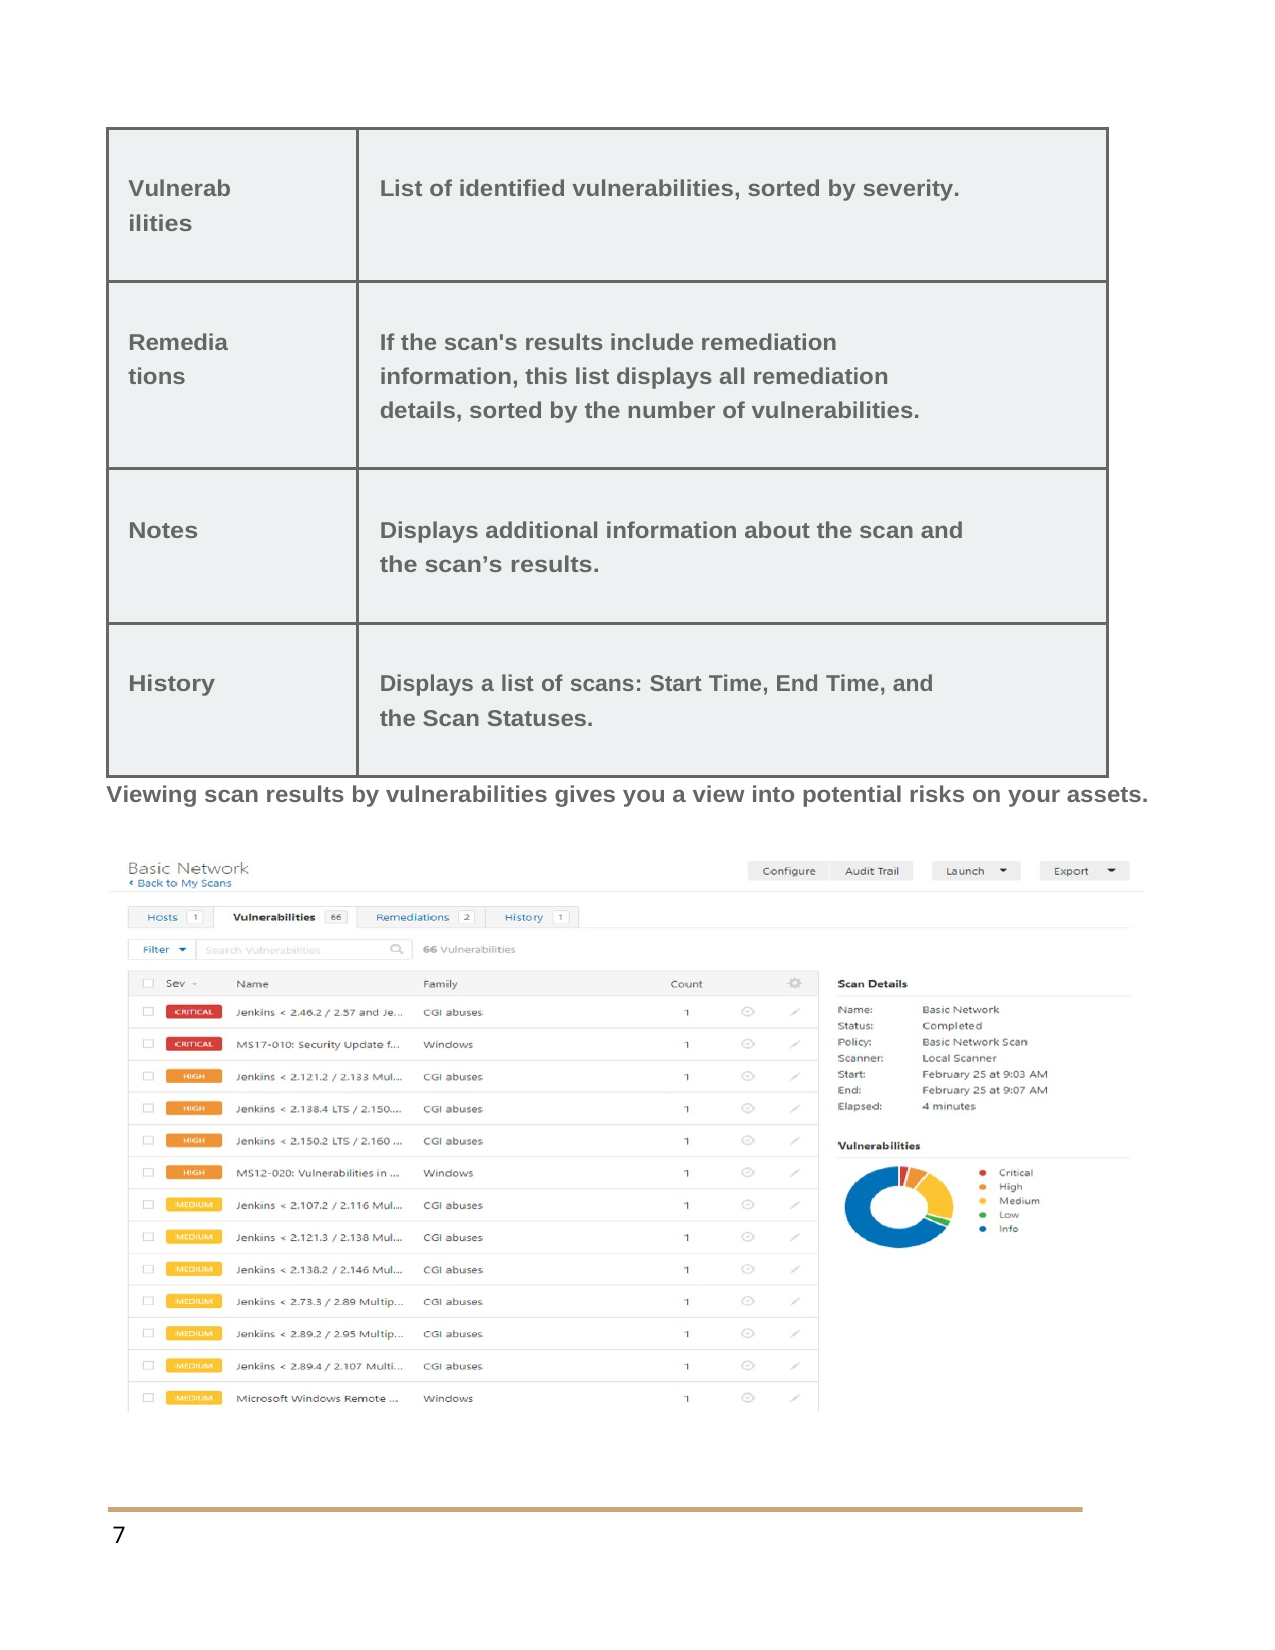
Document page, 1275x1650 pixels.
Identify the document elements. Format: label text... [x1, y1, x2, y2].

picture [109, 860, 1145, 1412]
table_cell Notes [109, 470, 356, 622]
table_cell History [109, 625, 356, 775]
table_cell Displays additional information about the scan and the scan’s results. [359, 470, 1106, 622]
text Viewing scan results by vulnerabilities gives you a view into potential risks on your assets. [106, 781, 1275, 807]
picture [107, 1507, 1083, 1512]
table_cell If the scan's results include remediation information, this list displays all remediation details, sorted by the number of vulnerabilities. [359, 283, 1106, 467]
table_cell Displays a list of scans: Start Time, End Time, and the Scan Statuses. [359, 625, 1106, 775]
table_header Vulnerab ilities [109, 130, 356, 280]
table_header List of identiﬁed vulnerabilities, sorted by severity. [359, 130, 1106, 280]
table_cell Remedia tions [109, 283, 356, 467]
